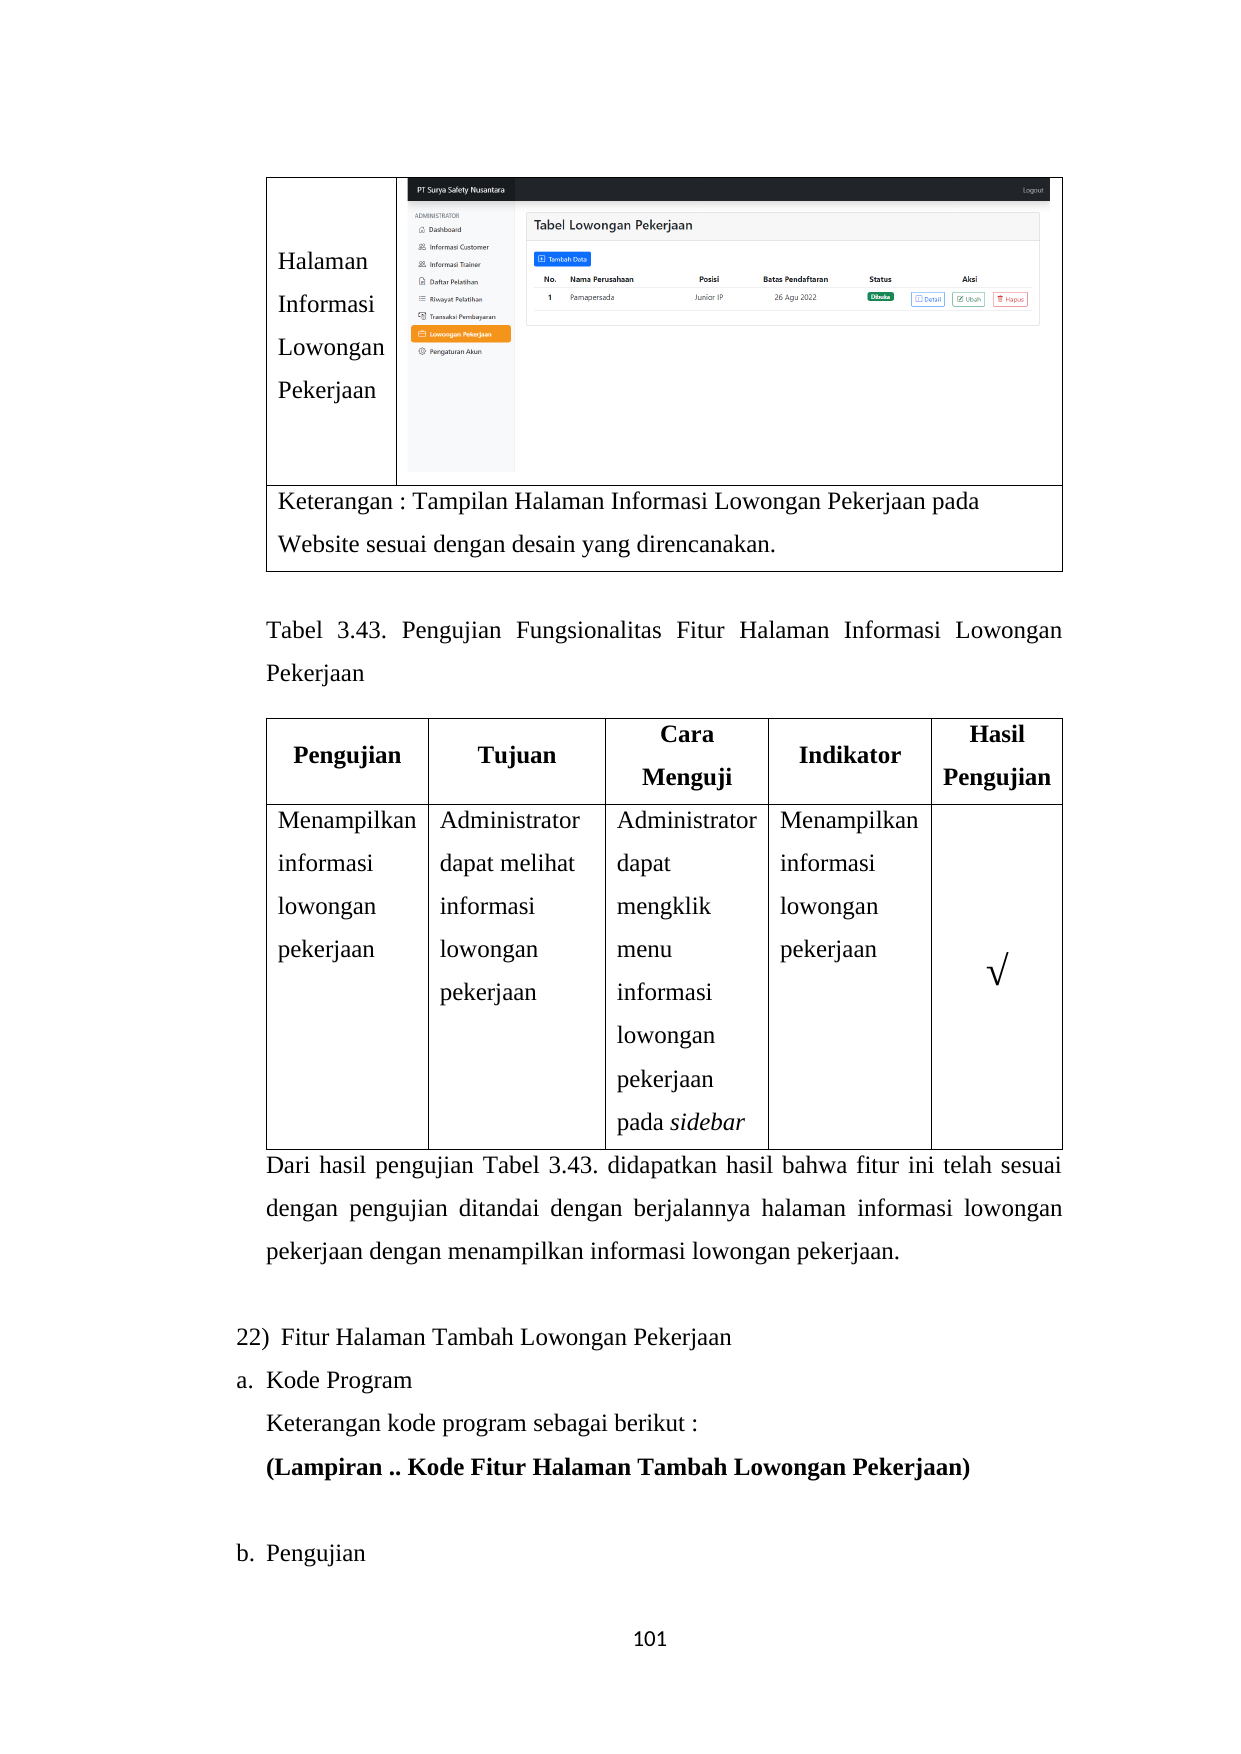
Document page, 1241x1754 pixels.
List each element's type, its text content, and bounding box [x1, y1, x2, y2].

table_cell Administrator dapat mengklik menu informasi lowongan pekerjaan pada sidebar [606, 805, 768, 1149]
table_cell [397, 178, 1062, 485]
table_header Pengujian [267, 719, 428, 804]
list Kode Program [236, 1365, 1063, 1394]
table_header Indikator [769, 719, 931, 804]
table_header Cara Menguji [606, 719, 768, 804]
table_header Tujuan [429, 719, 605, 804]
table_cell Keterangan : Tampilan Halaman Informasi Lowongan Pekerjaan pada Website sesuai dengan desain yang direncanakan. [267, 486, 1062, 571]
table_cell Administrator dapat melihat informasi lowongan pekerjaan [429, 805, 605, 1149]
list Fitur Halaman Tambah Lowongan Pekerjaan [236, 1322, 1063, 1351]
list Dari hasil pengujian Tabel 3.43. didapatkan hasil bahwa fitur ini telah sesuai dengan pengujian ditandai dengan berjalannya halaman informasi lowongan pekerjaan dengan menampilkan informasi lowongan pekerjaan. [266, 1150, 1063, 1265]
list Tabel 3.43. Pengujian Fungsionalitas Fitur Halaman Informasi Lowongan Pekerjaan [266, 615, 1063, 687]
picture [407, 178, 1050, 472]
table_cell Halaman Informasi Lowongan Pekerjaan [267, 178, 396, 485]
list Keterangan kode program sebagai berikut : [266, 1408, 1063, 1437]
table_cell Menampilkan informasi lowongan pekerjaan [769, 805, 931, 1149]
table_header Hasil Pengujian [932, 719, 1062, 804]
list Pengujian [236, 1538, 1063, 1567]
list (Lampiran .. Kode Fitur Halaman Tambah Lowongan Pekerjaan) [266, 1452, 1063, 1480]
table_cell √ [932, 805, 1062, 1149]
table_cell Menampilkan informasi lowongan pekerjaan [267, 805, 428, 1149]
